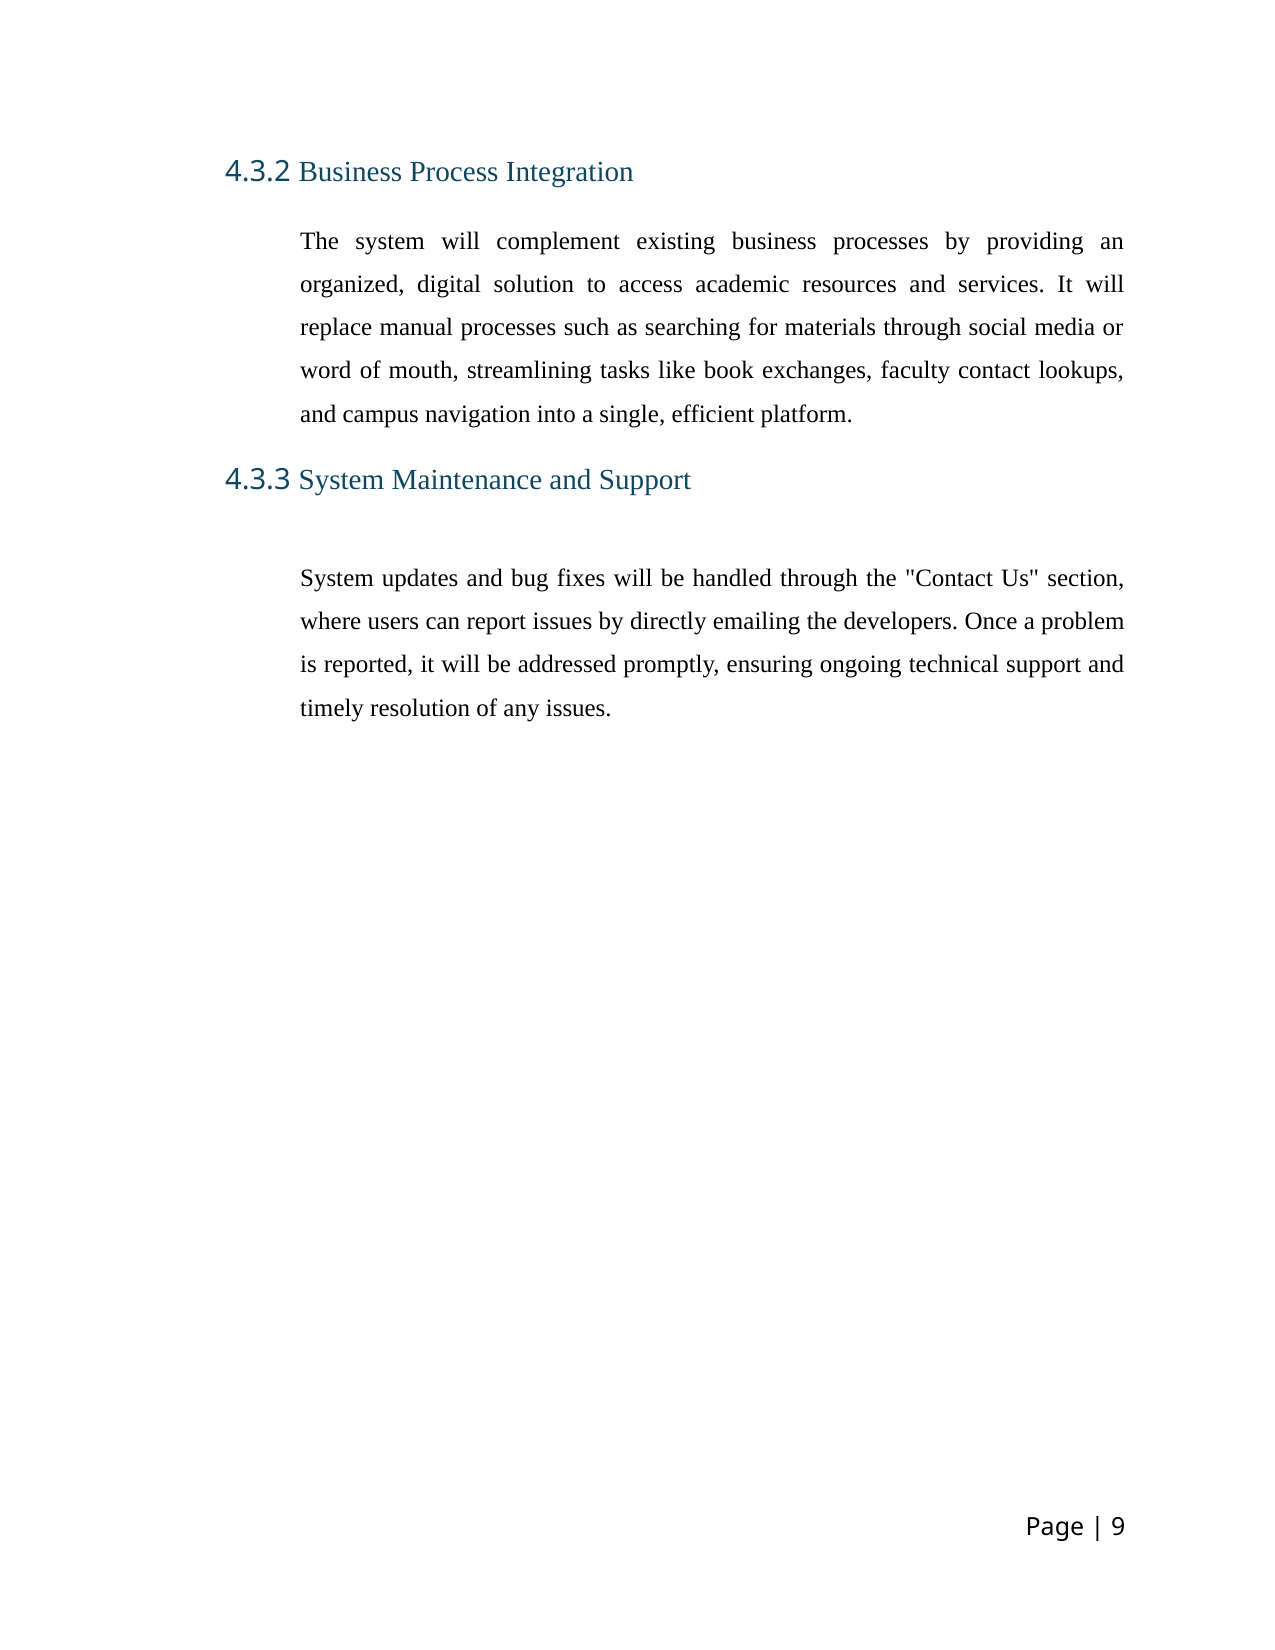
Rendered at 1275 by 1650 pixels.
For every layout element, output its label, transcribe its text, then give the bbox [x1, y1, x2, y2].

text 4.3.3 System Maintenance and Support [150, 458, 1125, 498]
text System updates and bug fixes will be handled through the "Contact Us" section, where users can report issues by directly emailing the developers. Once a problem is reported, it will be addressed promptly, ensuring ongoing technical support and timely resolution of any issues. [300, 515, 1125, 721]
text The system will complement existing business processes by providing an organized, digital solution to access academic resources and services. It will replace manual processes such as searching for materials through social media or word of mouth, streamlining tasks like book exchanges, faculty contact lookups, and campus navigation into a single, efficient platform. [300, 226, 1125, 427]
text 4.3.2 Business Process Integration [150, 150, 1125, 190]
